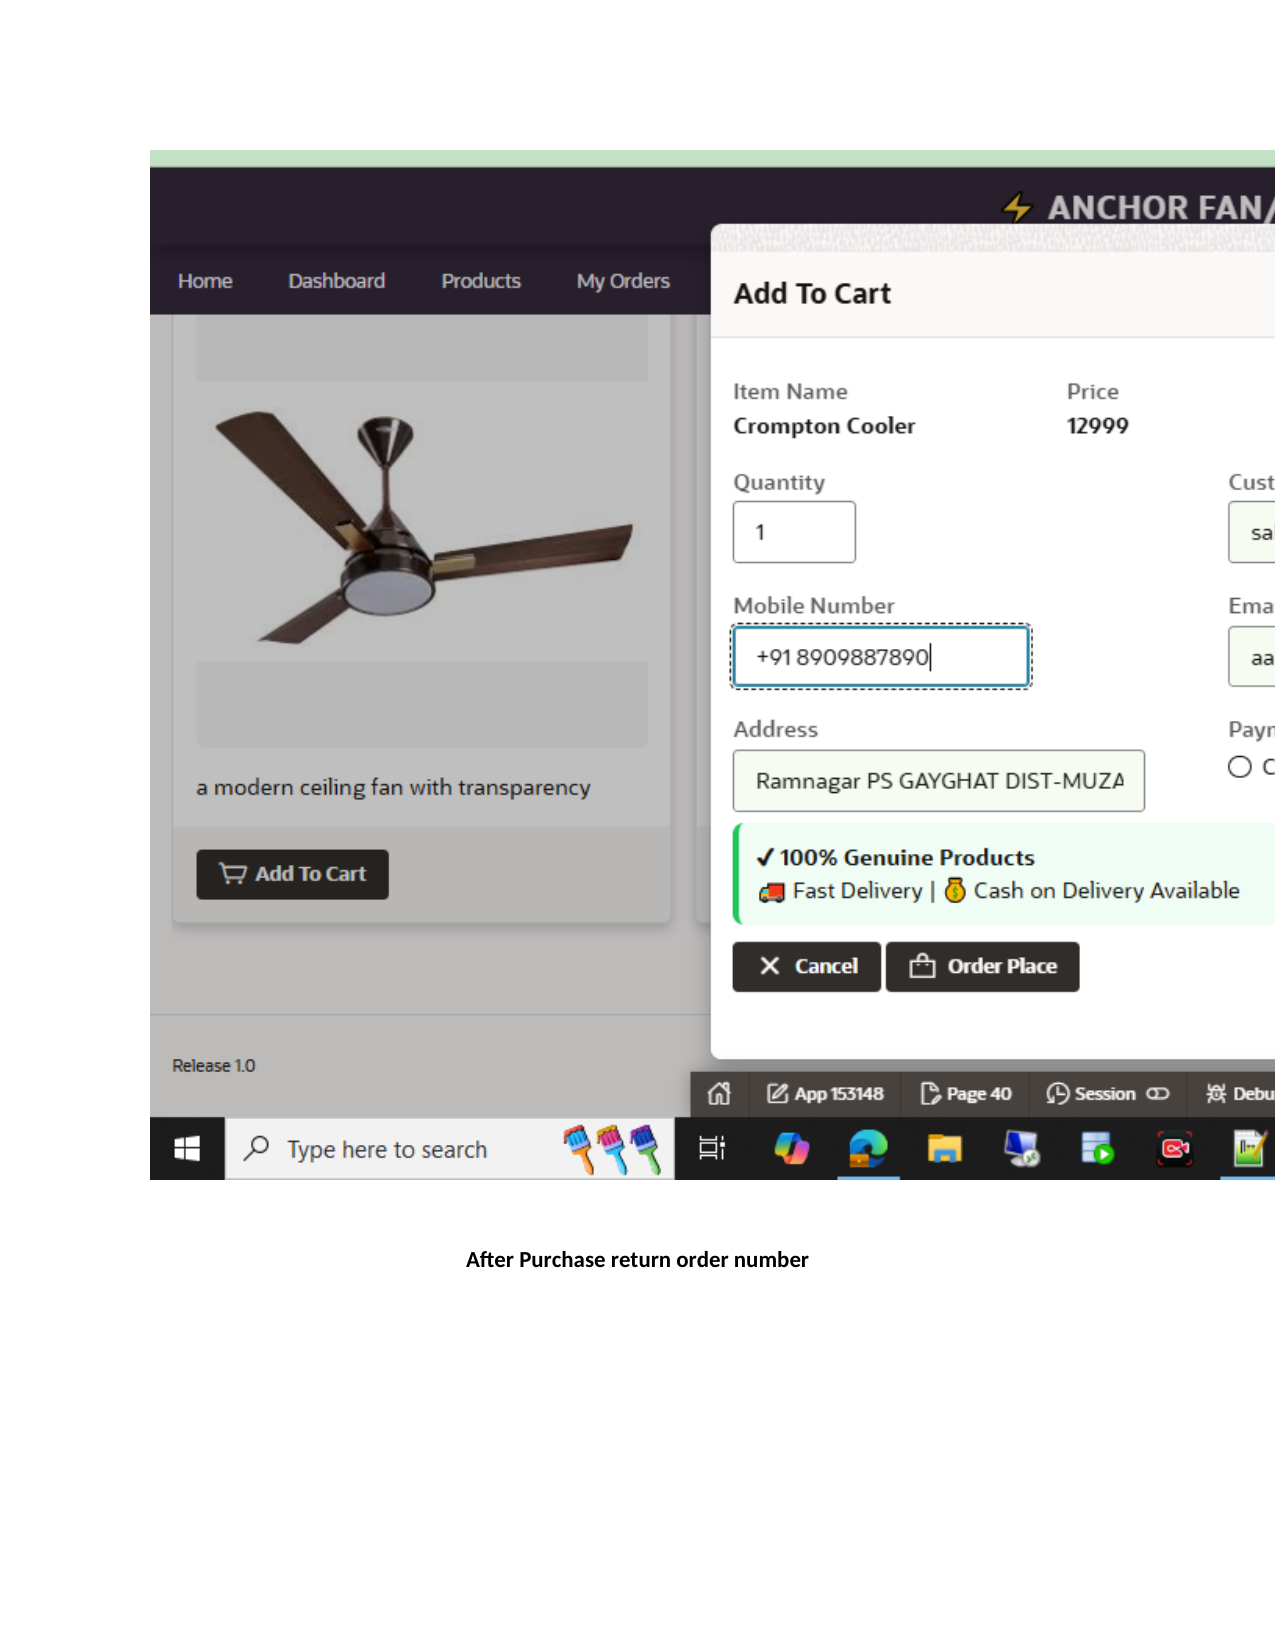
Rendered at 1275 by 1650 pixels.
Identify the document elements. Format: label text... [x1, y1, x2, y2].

picture [150, 150, 1275, 1180]
text After Purchase return order number [150, 1246, 1125, 1273]
